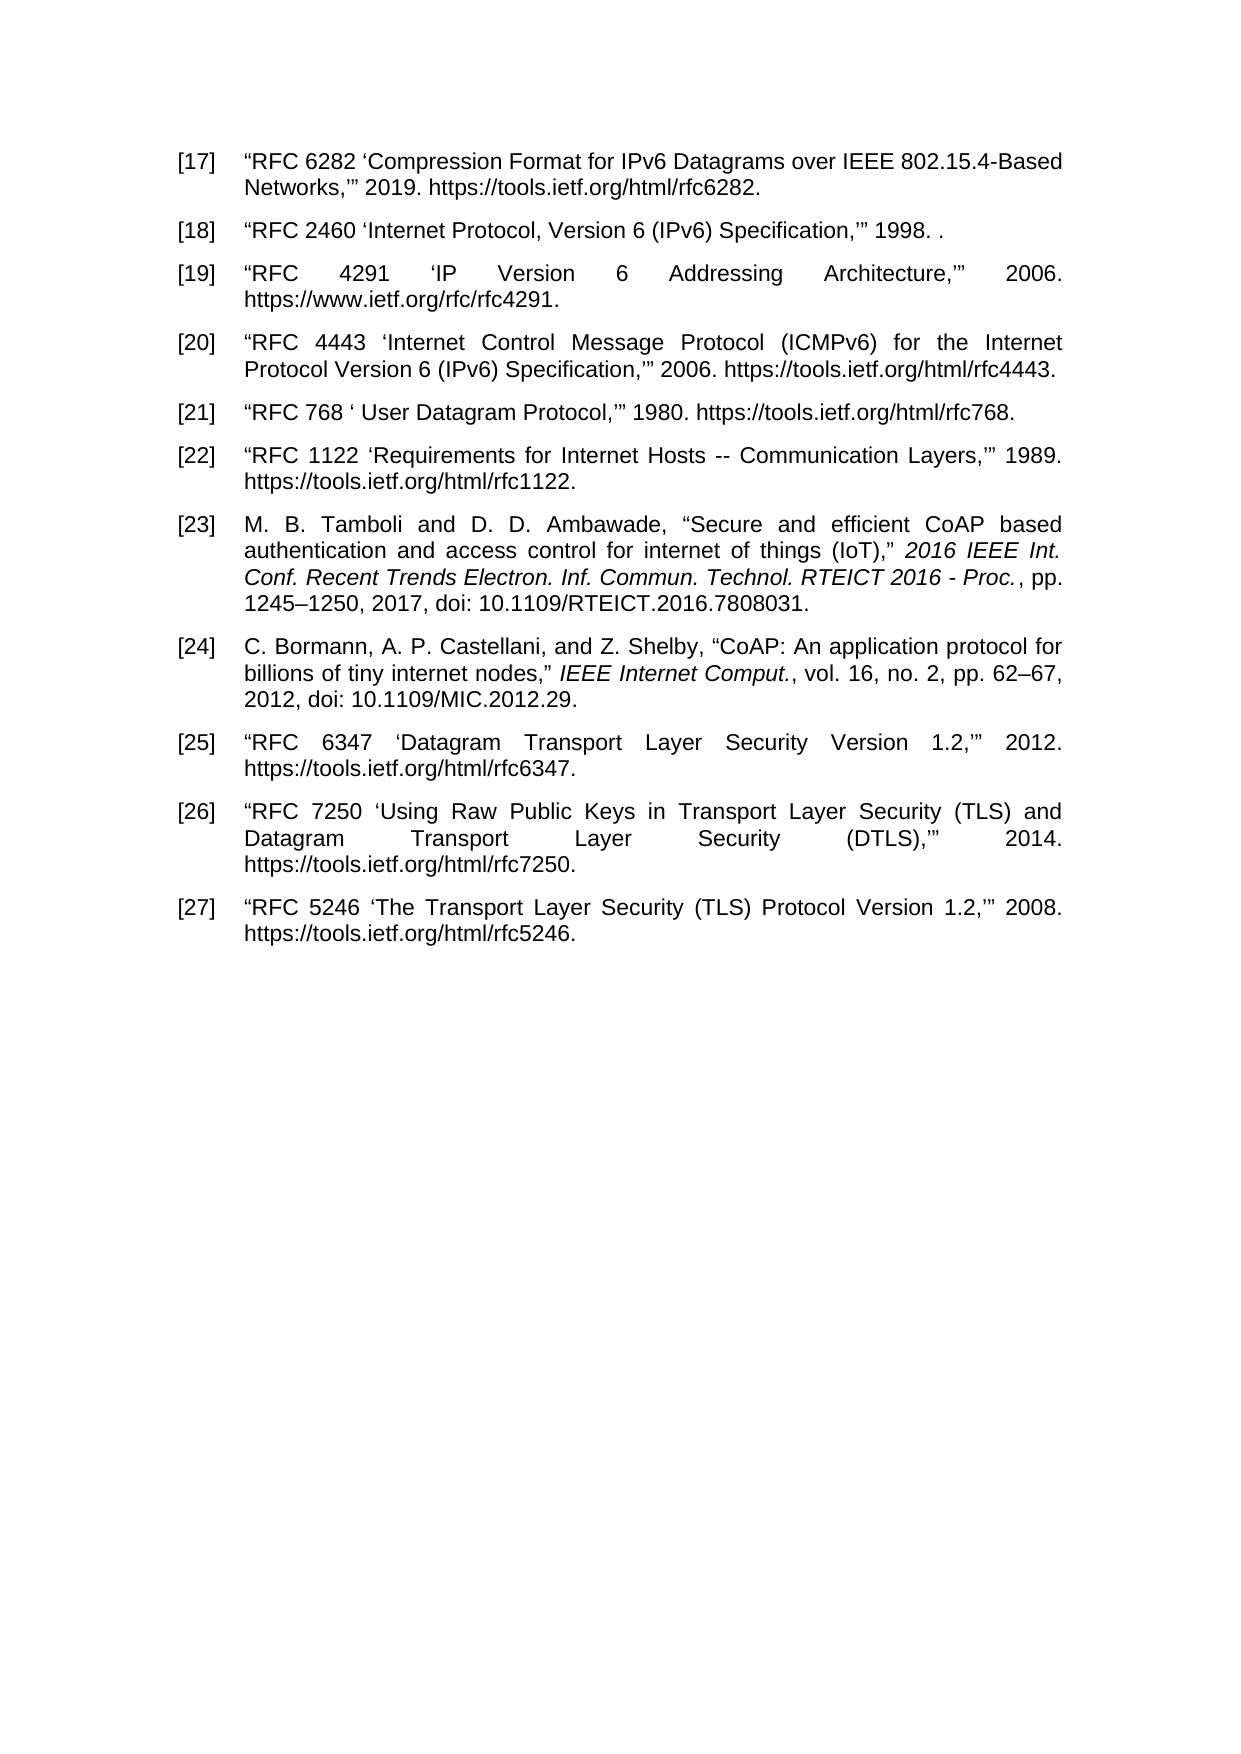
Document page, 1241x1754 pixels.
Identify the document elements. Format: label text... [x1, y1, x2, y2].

text [26] “RFC 7250 ‘Using Raw Public Keys in Transport Layer Security (TLS) and Datagram Transport Layer Security (DTLS),’” 2014. https://tools.ietf.org/html/rfc7250. [177, 798, 1063, 877]
text [20] “RFC 4443 ‘Internet Control Message Protocol (ICMPv6) for the Internet Protocol Version 6 (IPv6) Specification,’” 2006. https://tools.ietf.org/html/rfc4443. [177, 329, 1063, 382]
text [24] C. Bormann, A. P. Castellani, and Z. Shelby, “CoAP: An application protocol for billions of tiny internet nodes,” IEEE Internet Comput., vol. 16, no. 2, pp. 62–67, 2012, doi: 10.1109/MIC.2012.29. [177, 633, 1063, 712]
text [22] “RFC 1122 ‘Requirements for Internet Hosts -- Communication Layers,’” 1989. https://tools.ietf.org/html/rfc1122. [177, 442, 1063, 494]
text [27] “RFC 5246 ‘The Transport Layer Security (TLS) Protocol Version 1.2,’” 2008. https://tools.ietf.org/html/rfc5246. [177, 894, 1063, 947]
text [17] “RFC 6282 ‘Compression Format for IPv6 Datagrams over IEEE 802.15.4-Based Networks,’” 2019. https://tools.ietf.org/html/rfc6282. [177, 148, 1063, 200]
text [21] “RFC 768 ‘ User Datagram Protocol,’” 1980. https://tools.ietf.org/html/rfc768. [177, 399, 1063, 425]
text [23] M. B. Tamboli and D. D. Ambawade, “Secure and efficient CoAP based authentication and access control for internet of things (IoT),” 2016 IEEE Int. Conf. Recent Trends Electron. Inf. Commun. Technol. RTEICT 2016 - Proc., pp. 1245–1250, 2017, doi: 10.1109/RTEICT.2016.7808031. [177, 511, 1063, 617]
text [25] “RFC 6347 ‘Datagram Transport Layer Security Version 1.2,’” 2012. https://tools.ietf.org/html/rfc6347. [177, 729, 1063, 782]
text [19] “RFC 4291 ‘IP Version 6 Addressing Architecture,’” 2006. https://www.ietf.org/rfc/rfc4291. [177, 260, 1063, 313]
text [18] “RFC 2460 ‘Internet Protocol, Version 6 (IPv6) Specification,’” 1998. . [177, 217, 1063, 243]
